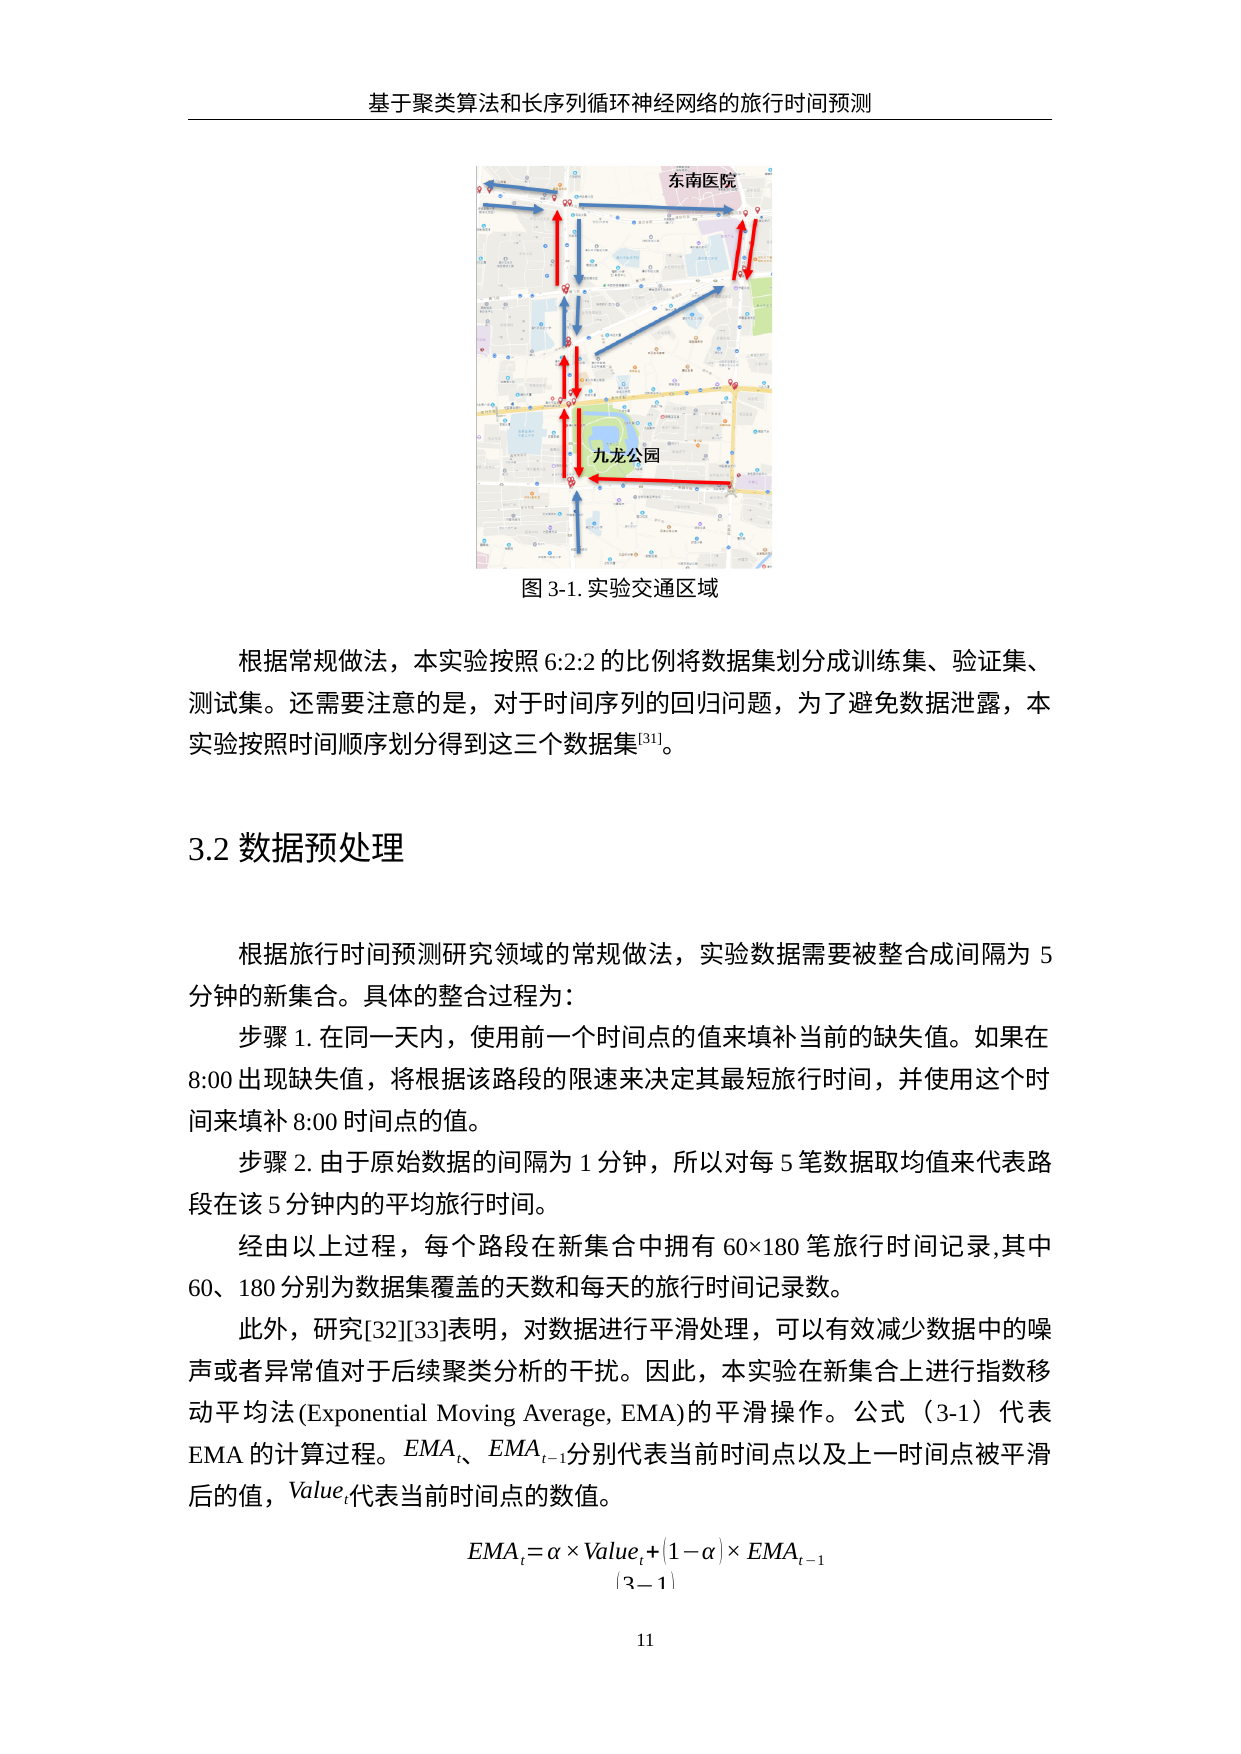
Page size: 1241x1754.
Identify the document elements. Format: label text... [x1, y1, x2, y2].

text 图3-1. 实验交通区域 [188, 571, 1052, 603]
text 根据常规做法，本实验按照6:2:2的比例将数据集划分成训练集、验证集、测试集。还需要注意的是，对于时间序列的回归问题，为了避免数据泄露，本实验按照时间顺序划分得到这三个数据集[31]。 [188, 637, 1052, 762]
text 步骤1. 在同一天内，使用前一个时间点的值来填补当前的缺失值。如果在8:00出现缺失值，将根据该路段的限速来决定其最短旅行时间，并使用这个时间来填补8:00 时间点的值。 [188, 1013, 1052, 1138]
text 步骤2. 由于原始数据的间隔为1分钟，所以对每5笔数据取均值来代表路段在该5分钟内的平均旅行时间。 [188, 1138, 1052, 1222]
picture [468, 163, 773, 569]
text 经由以上过程，每个路段在新集合中拥有60×180笔旅行时间记录,其中60、180分别为数据集覆盖的天数和每天的旅行时间记录数。 [188, 1222, 1052, 1305]
text 此外，研究[32][33]表明，对数据进行平滑处理，可以有效减少数据中的噪声或者异常值对于后续聚类分析的干扰。因此，本实验在新集合上进行指数移动平均法(Exponential Moving Average, EMA)的平滑操作。公式（3-1）代表EMA的计算过程。、分别代表当前时间点以及上一时间点被平滑后的值，代表当前时间点的数值。 [188, 1305, 1052, 1513]
subtitle 数据预处理 [188, 812, 1052, 880]
text 根据旅行时间预测研究领域的常规做法，实验数据需要被整合成间隔为5分钟的新集合。具体的整合过程为： [188, 930, 1052, 1013]
